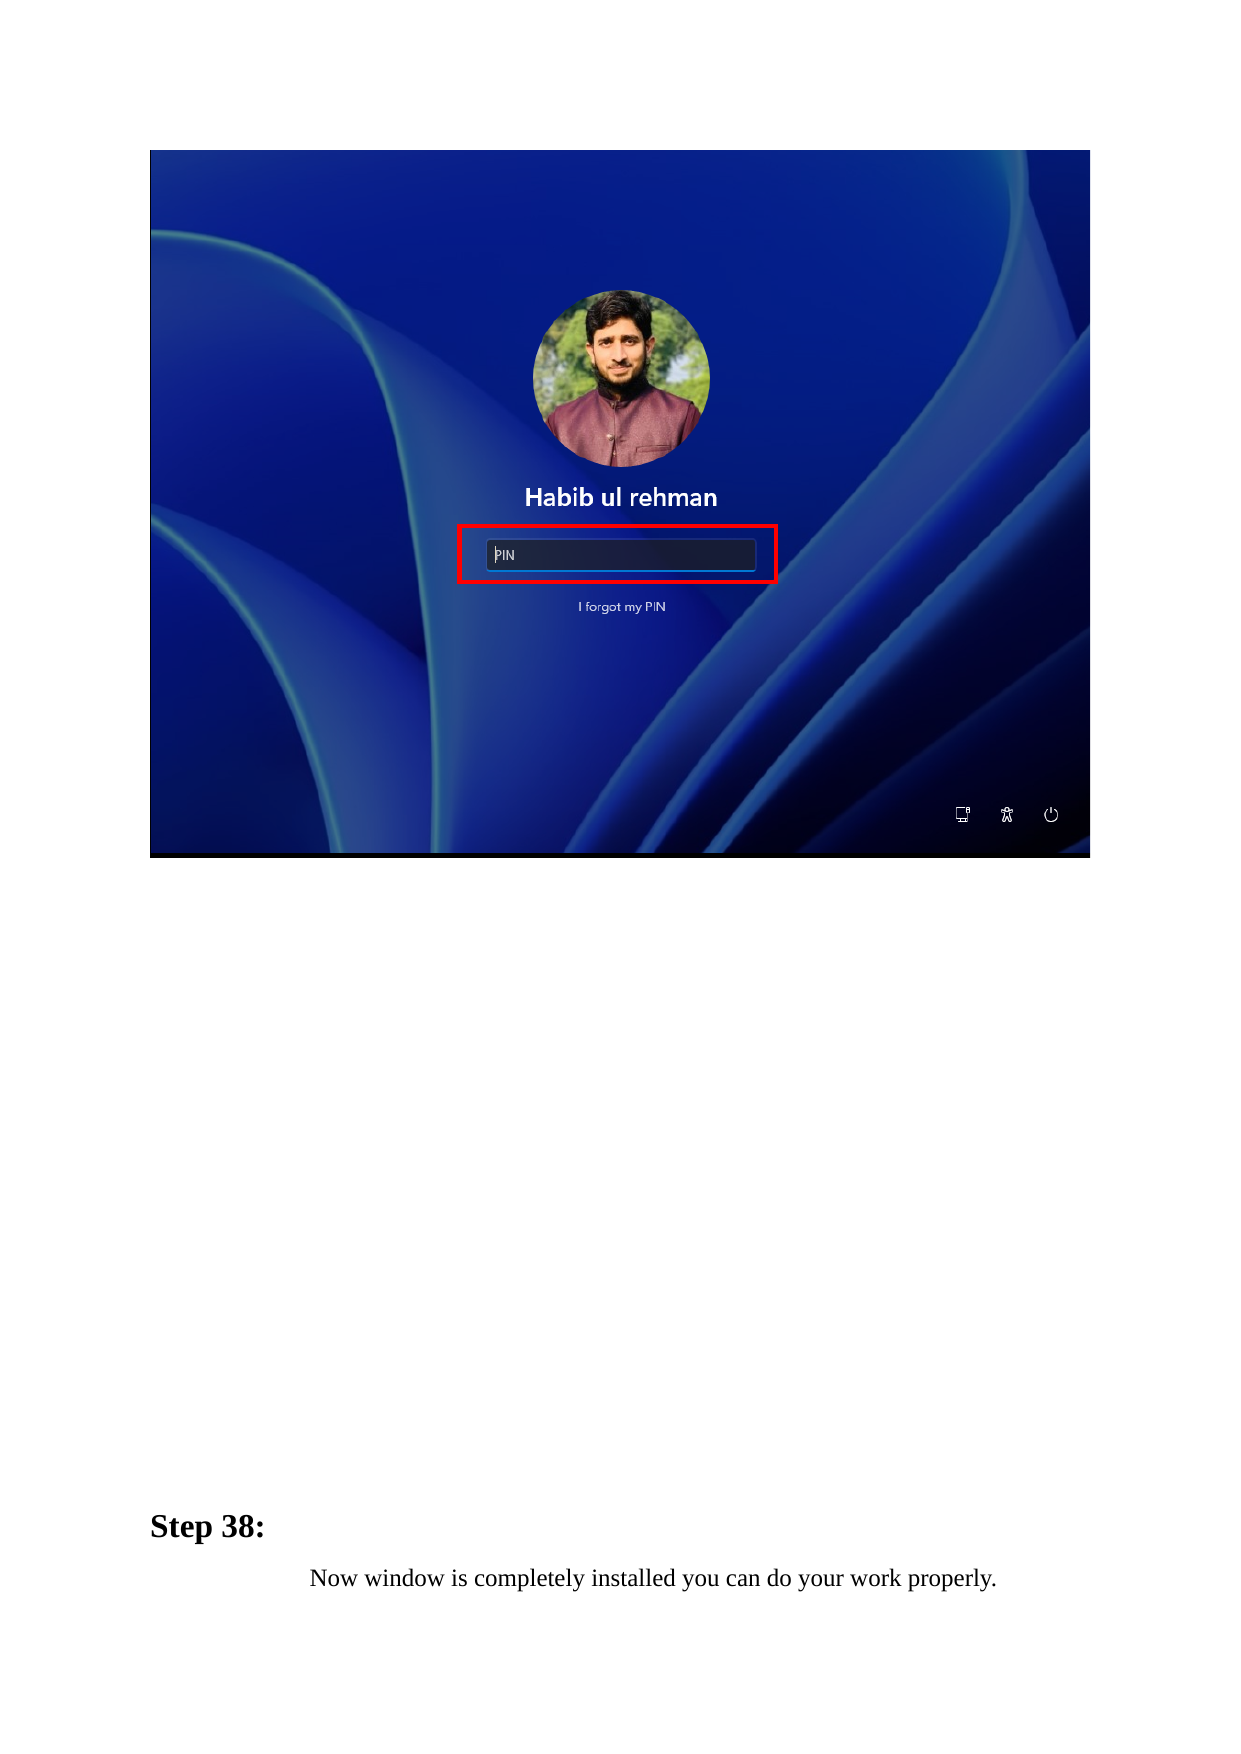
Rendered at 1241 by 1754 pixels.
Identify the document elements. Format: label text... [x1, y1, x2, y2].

picture [150, 150, 1091, 858]
text Step 38: [150, 1506, 1090, 1544]
text Now window is completely installed you can do your work properly. [150, 1563, 1090, 1592]
